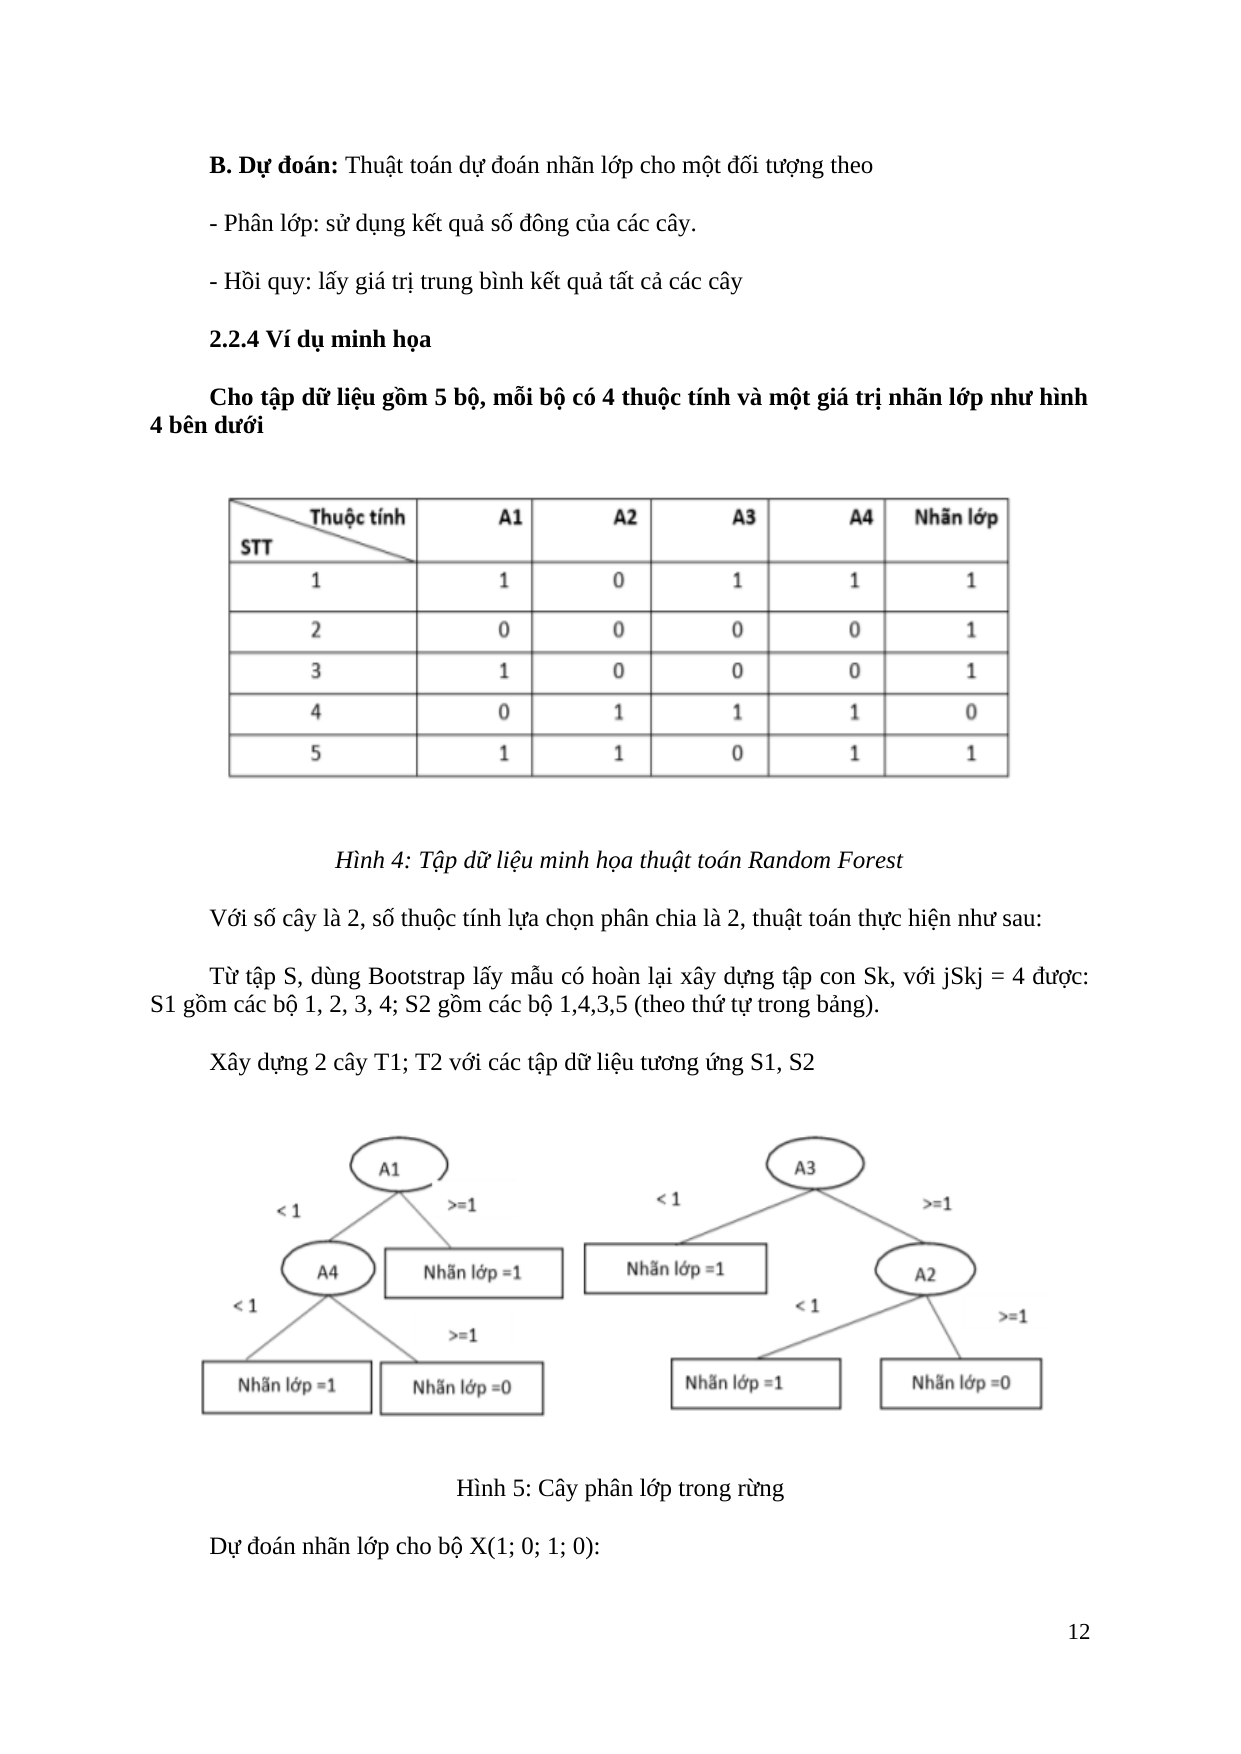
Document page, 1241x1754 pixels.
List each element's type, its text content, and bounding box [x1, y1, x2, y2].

subtitle Hình 4: Tập dữ liệu minh họa thuật toán Random Forest [150, 845, 1090, 874]
subtitle - Hồi quy: lấy giá trị trung bình kết quả tất cả các cây [150, 266, 1090, 294]
subtitle Hình 5: Cây phân lớp trong rừng [150, 1473, 1090, 1502]
subtitle Với số cây là 2, số thuộc tính lựa chọn phân chia là 2, thuật toán thực hiện như sau: [150, 903, 1090, 932]
subtitle Dự đoán nhãn lớp cho bộ X(1; 0; 1; 0): [150, 1531, 1090, 1560]
subtitle - Phân lớp: sử dụng kết quả số đông của các cây. [150, 208, 1090, 237]
picture [165, 1105, 1075, 1445]
subtitle B. Dự đoán: Thuật toán dự đoán nhãn lớp cho một đối tượng theo [150, 150, 1090, 179]
subtitle Cho tập dữ liệu gồm 5 bộ, mỗi bộ có 4 thuộc tính và một giá trị nhãn lớp như hình 4 bên dưới [150, 382, 1090, 439]
picture [201, 468, 1039, 816]
subtitle Xây dựng 2 cây T1; T2 với các tập dữ liệu tương ứng S1, S2 [150, 1047, 1090, 1076]
subtitle Từ tập S, dùng Bootstrap lấy mẫu có hoàn lại xây dựng tập con Sk, với jSkj = 4 được: S1 gồm các bộ 1, 2, 3, 4; S2 gồm các bộ 1,4,3,5 (theo thứ tự trong bảng). [150, 961, 1090, 1018]
subtitle 2.2.4 Ví dụ minh họa [150, 324, 1090, 352]
